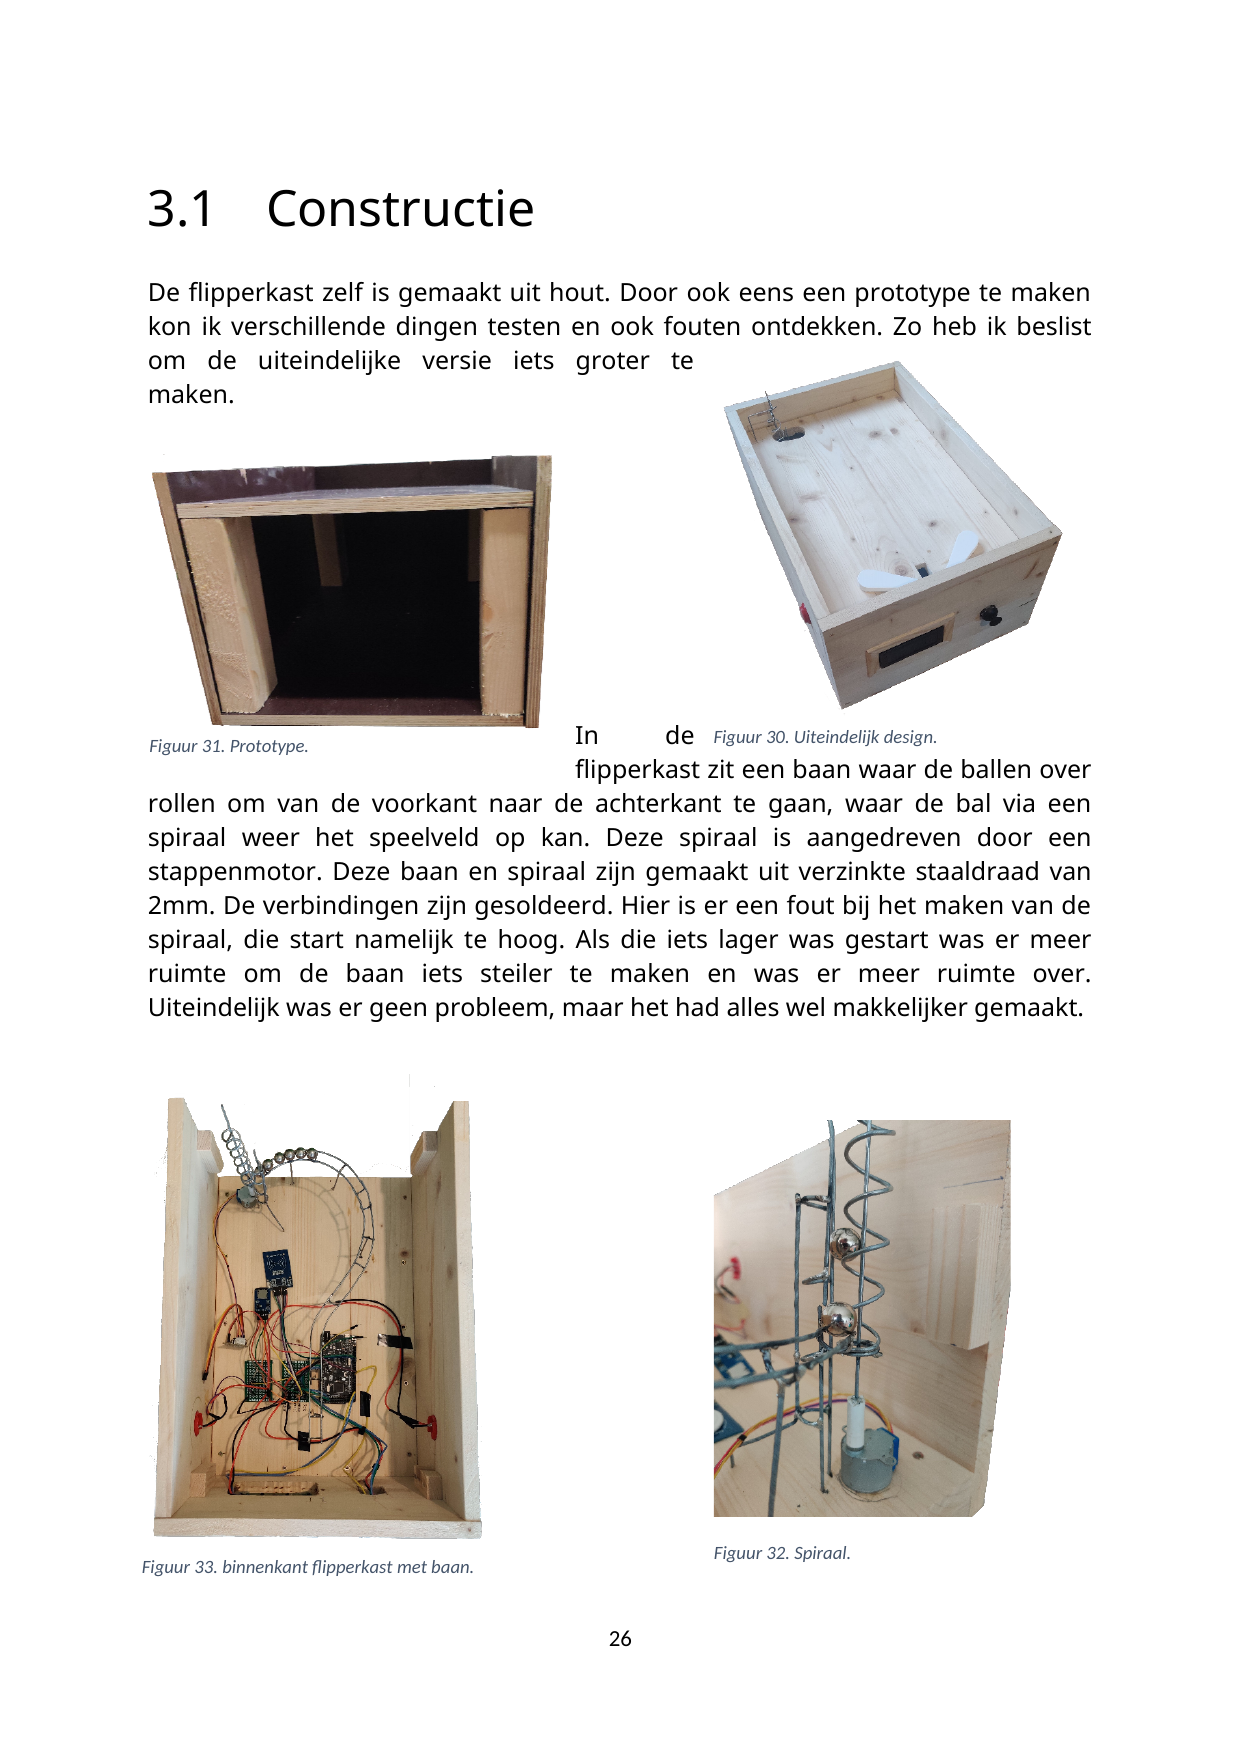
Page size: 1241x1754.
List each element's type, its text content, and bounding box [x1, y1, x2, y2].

picture [713, 1120, 1011, 1517]
subtitle Constructie [148, 173, 1093, 241]
text In de flipperkast zit een baan waar de ballen over rollen om van de voorkant naar de achterkant te gaan, waar de bal via een spiraal weer het speelveld op kan. Deze spiraal is aangedreven door een stappenmotor. Deze baan en spiraal zijn gemaakt uit verzinkte staaldraad van 2mm. De verbindingen zijn gesoldeerd. Hier is er een fout bij het maken van de spiraal, die start namelijk te hoog. Als die iets lager was gestart was er meer ruimte om de baan iets steiler te maken en was er meer ruimte over. Uiteindelijk was er geen probleem, maar het had alles wel makkelijker gemaakt. [148, 513, 1093, 1024]
picture [713, 356, 1069, 716]
picture [148, 451, 555, 731]
picture [149, 1074, 490, 1556]
text De flipperkast zelf is gemaakt uit hout. Door ook eens een prototype te maken kon ik verschillende dingen testen en ook fouten ontdekken. Zo heb ik beslist om de uiteindelijke versie iets groter te maken. [148, 275, 1093, 411]
